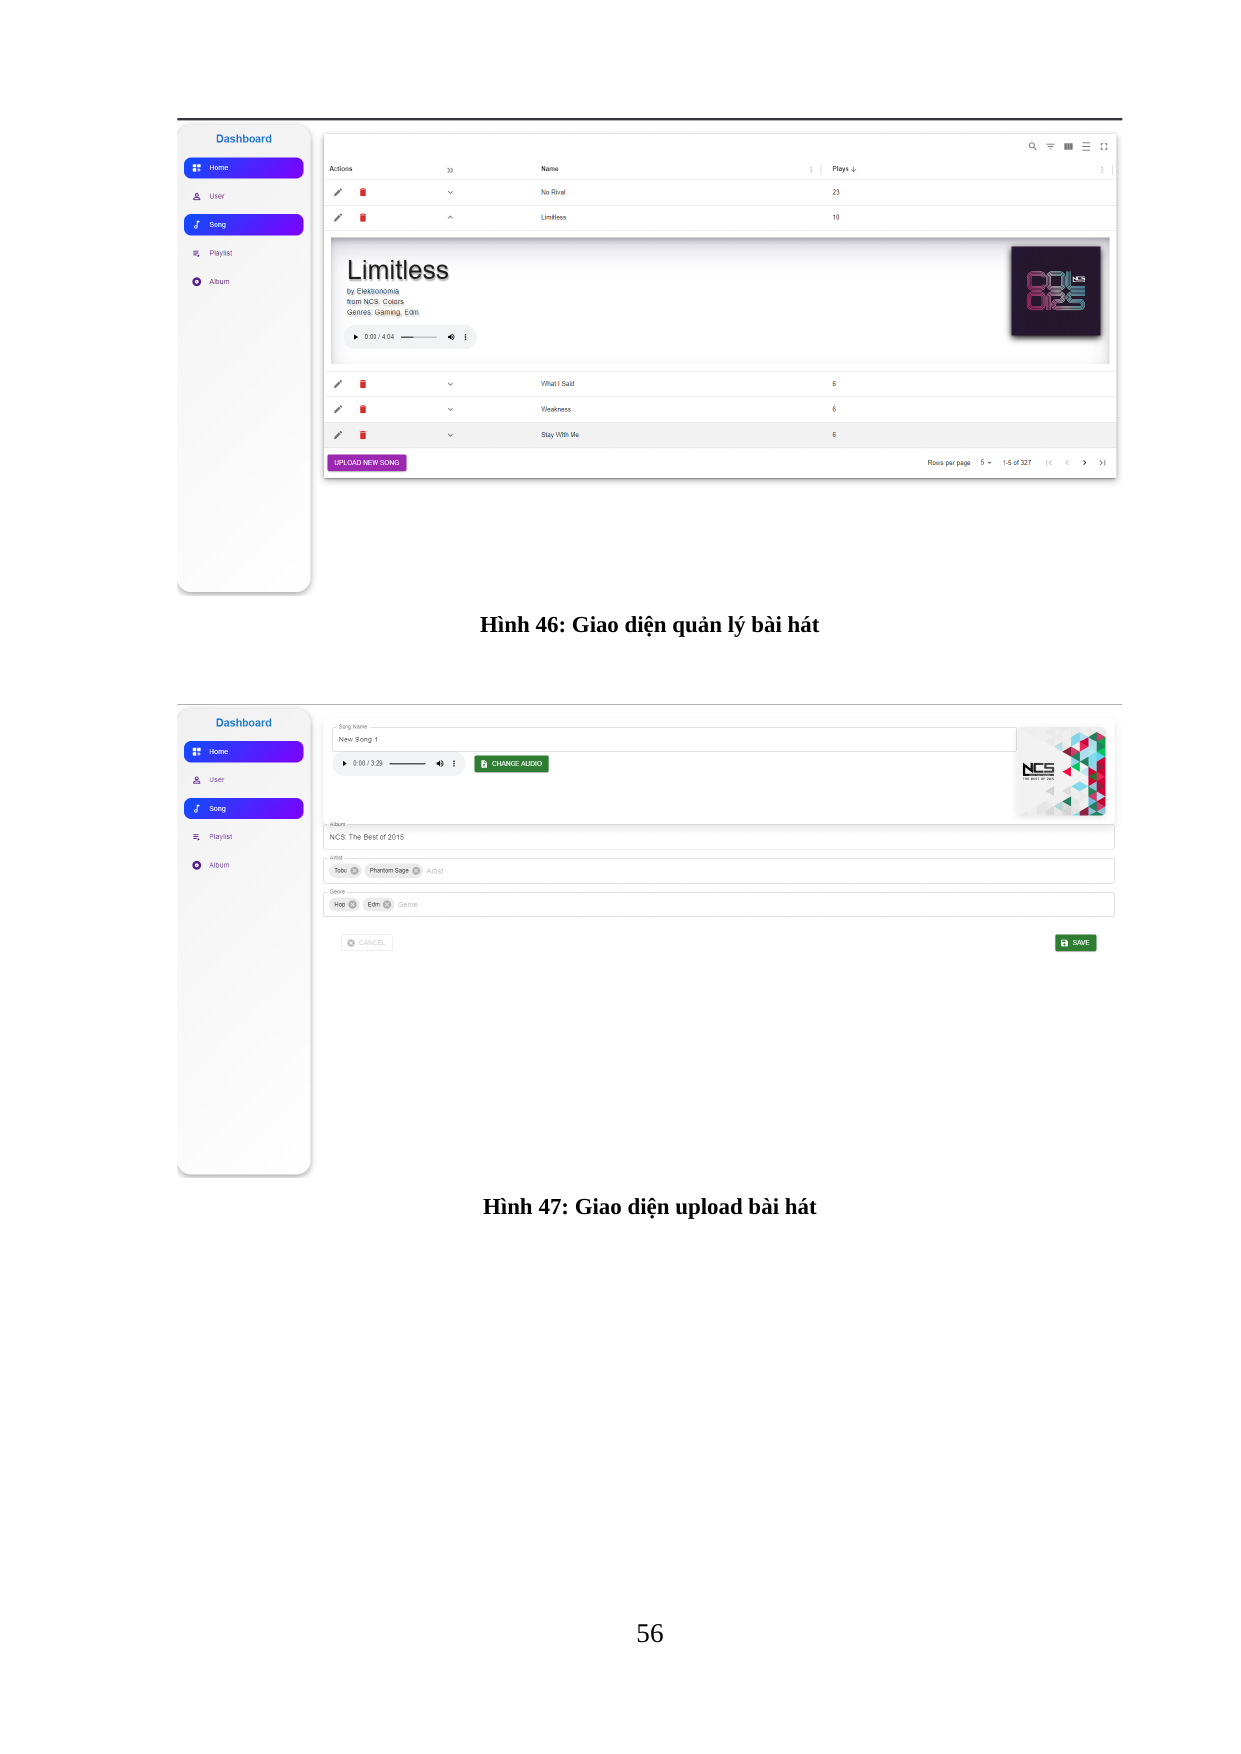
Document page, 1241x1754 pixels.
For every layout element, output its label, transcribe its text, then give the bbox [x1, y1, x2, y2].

picture [177, 704, 1123, 1178]
picture [177, 118, 1123, 596]
